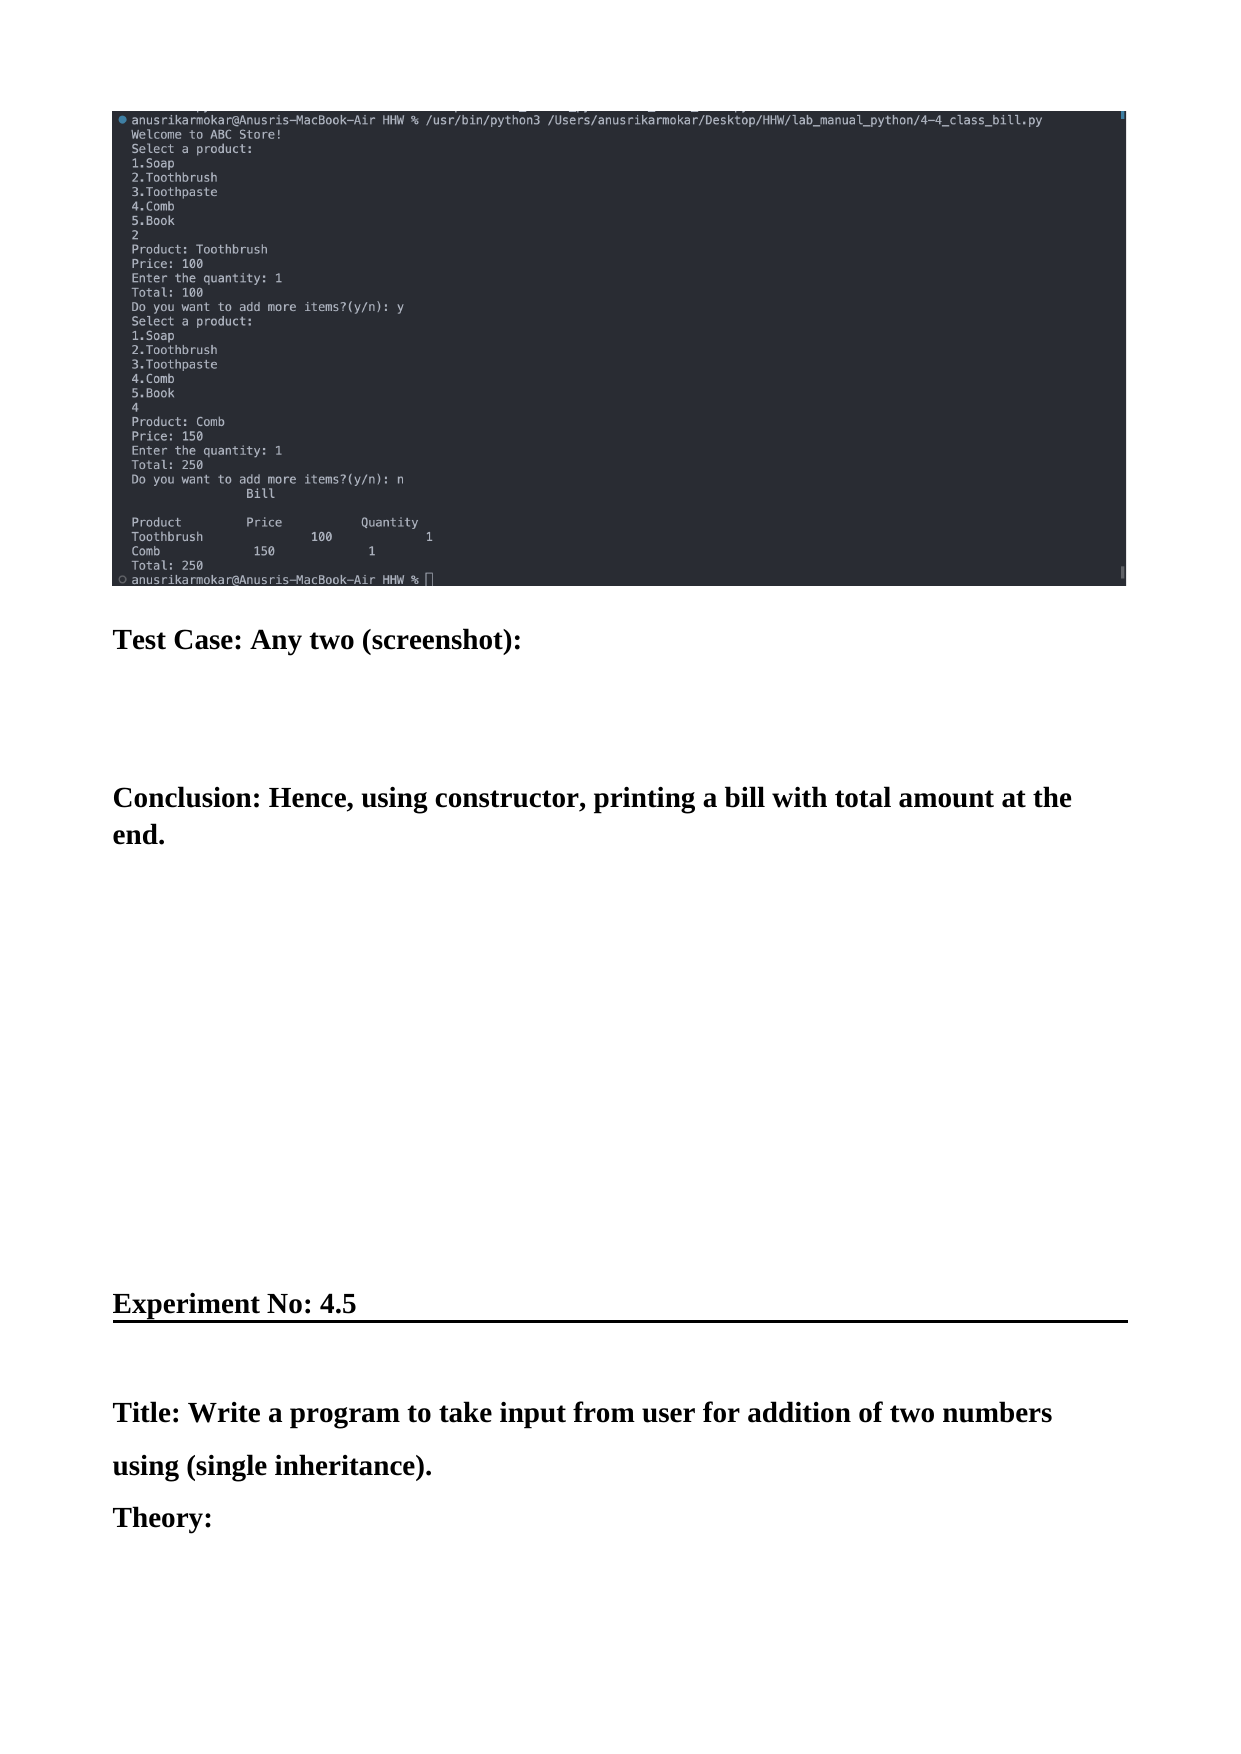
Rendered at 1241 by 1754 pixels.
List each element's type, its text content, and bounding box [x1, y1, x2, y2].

text Theory: [112, 1501, 1128, 1534]
text Conclusion: Hence, using constructor, printing a bill with total amount at the end. [112, 781, 1128, 850]
text using (single inheritance). [112, 1448, 1128, 1481]
text Title: Write a program to take input from user for addition of two numbers [112, 1395, 1128, 1428]
picture [111, 111, 1127, 586]
text Experiment No: 4.5 [112, 1286, 1128, 1323]
